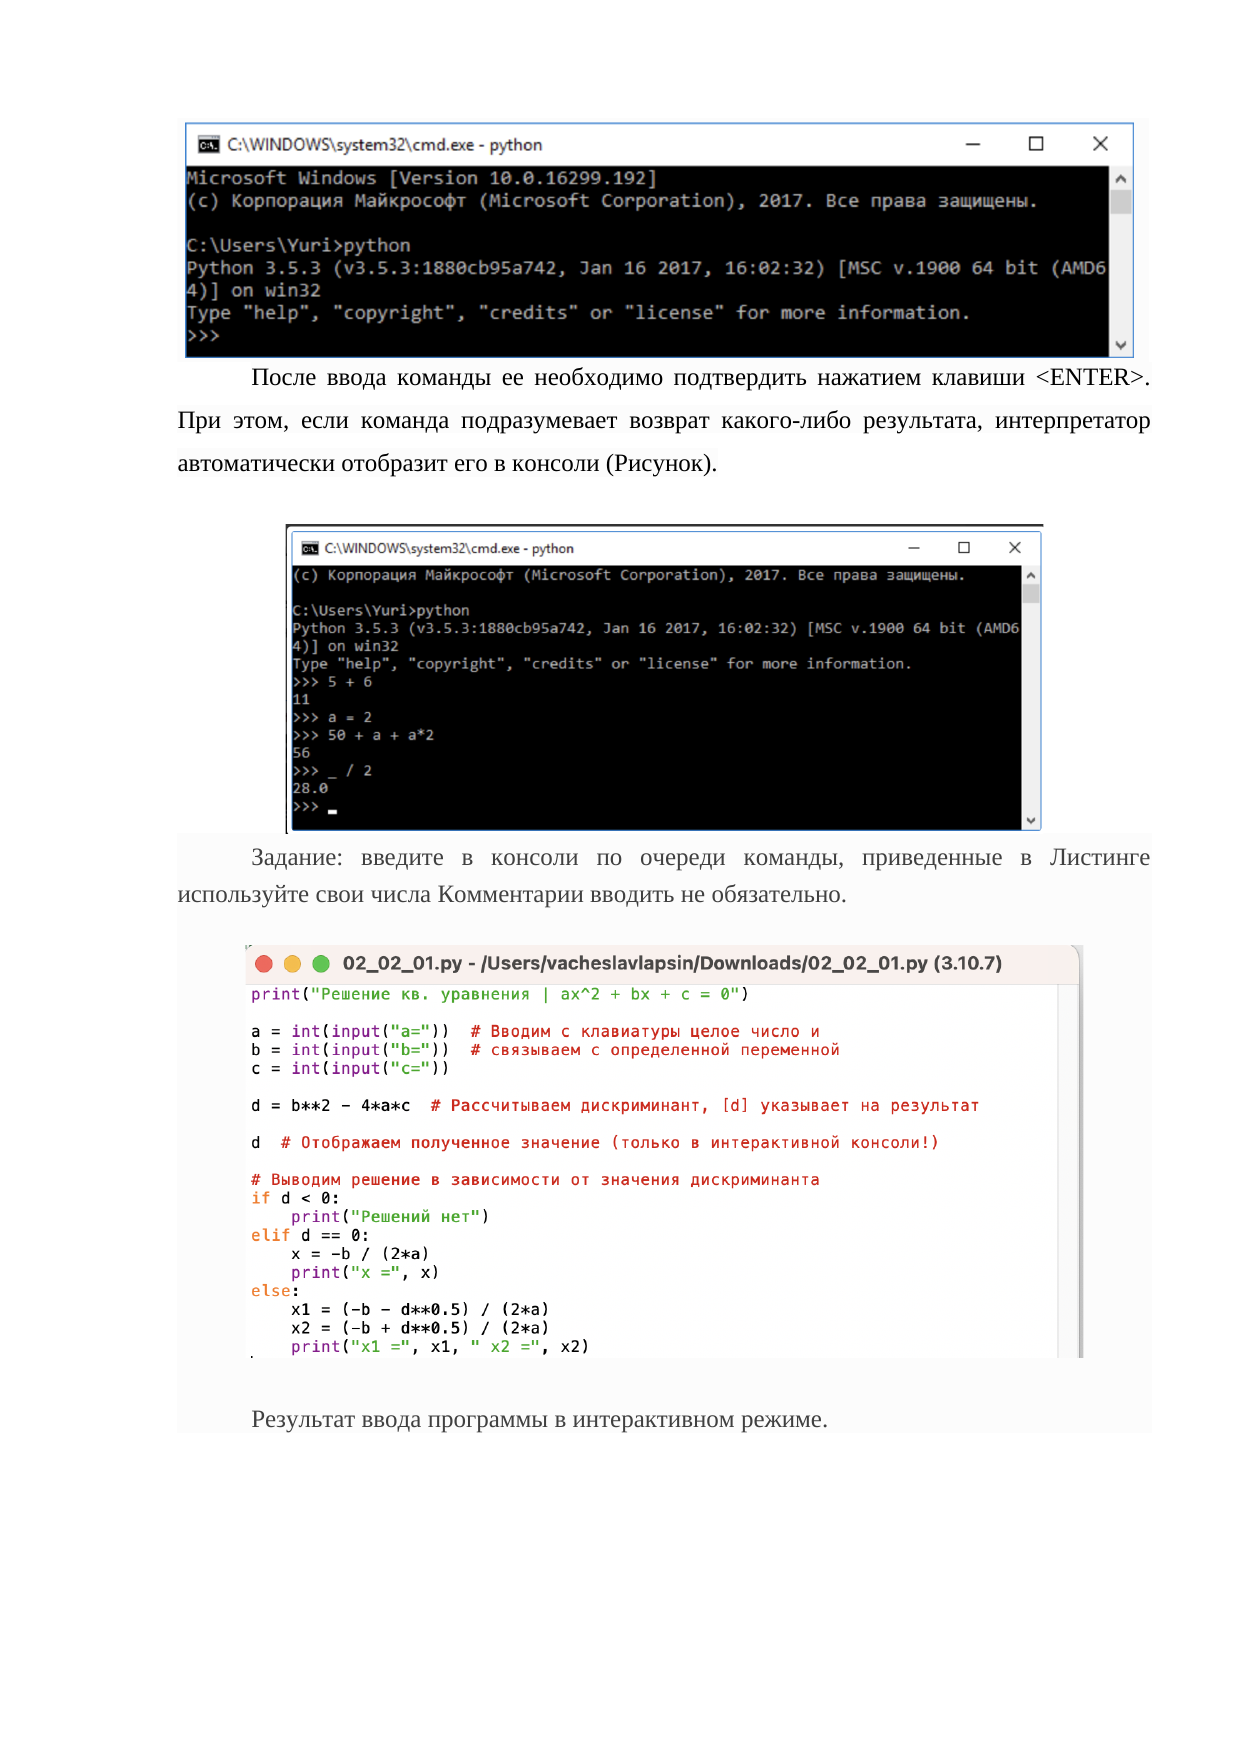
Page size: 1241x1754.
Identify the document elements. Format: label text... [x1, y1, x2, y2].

text Результат ввода программы в интерактивном режиме. [177, 1395, 1152, 1433]
text После ввода команды ее необходимо подтвердить нажатием клавиши <ENTER>. При этом, если команда подразумевает возврат какого-либо результата, интерпретатор автоматически отобразит его в консоли (Рисунок). [177, 362, 1152, 405]
picture [245, 945, 1084, 1358]
text Задание: введите в консоли по очереди команды, приведенные в Листинге используйте свои числа Комментарии вводить не обязательно. [177, 833, 1152, 908]
picture [285, 524, 1044, 834]
text После ввода команды ее необходимо подтвердить нажатием клавиши <ENTER>. При этом, если команда подразумевает возврат какого-либо результата, интерпретатор автоматически отобразит его в консоли (Рисунок). [177, 433, 1152, 477]
picture [177, 118, 1150, 362]
